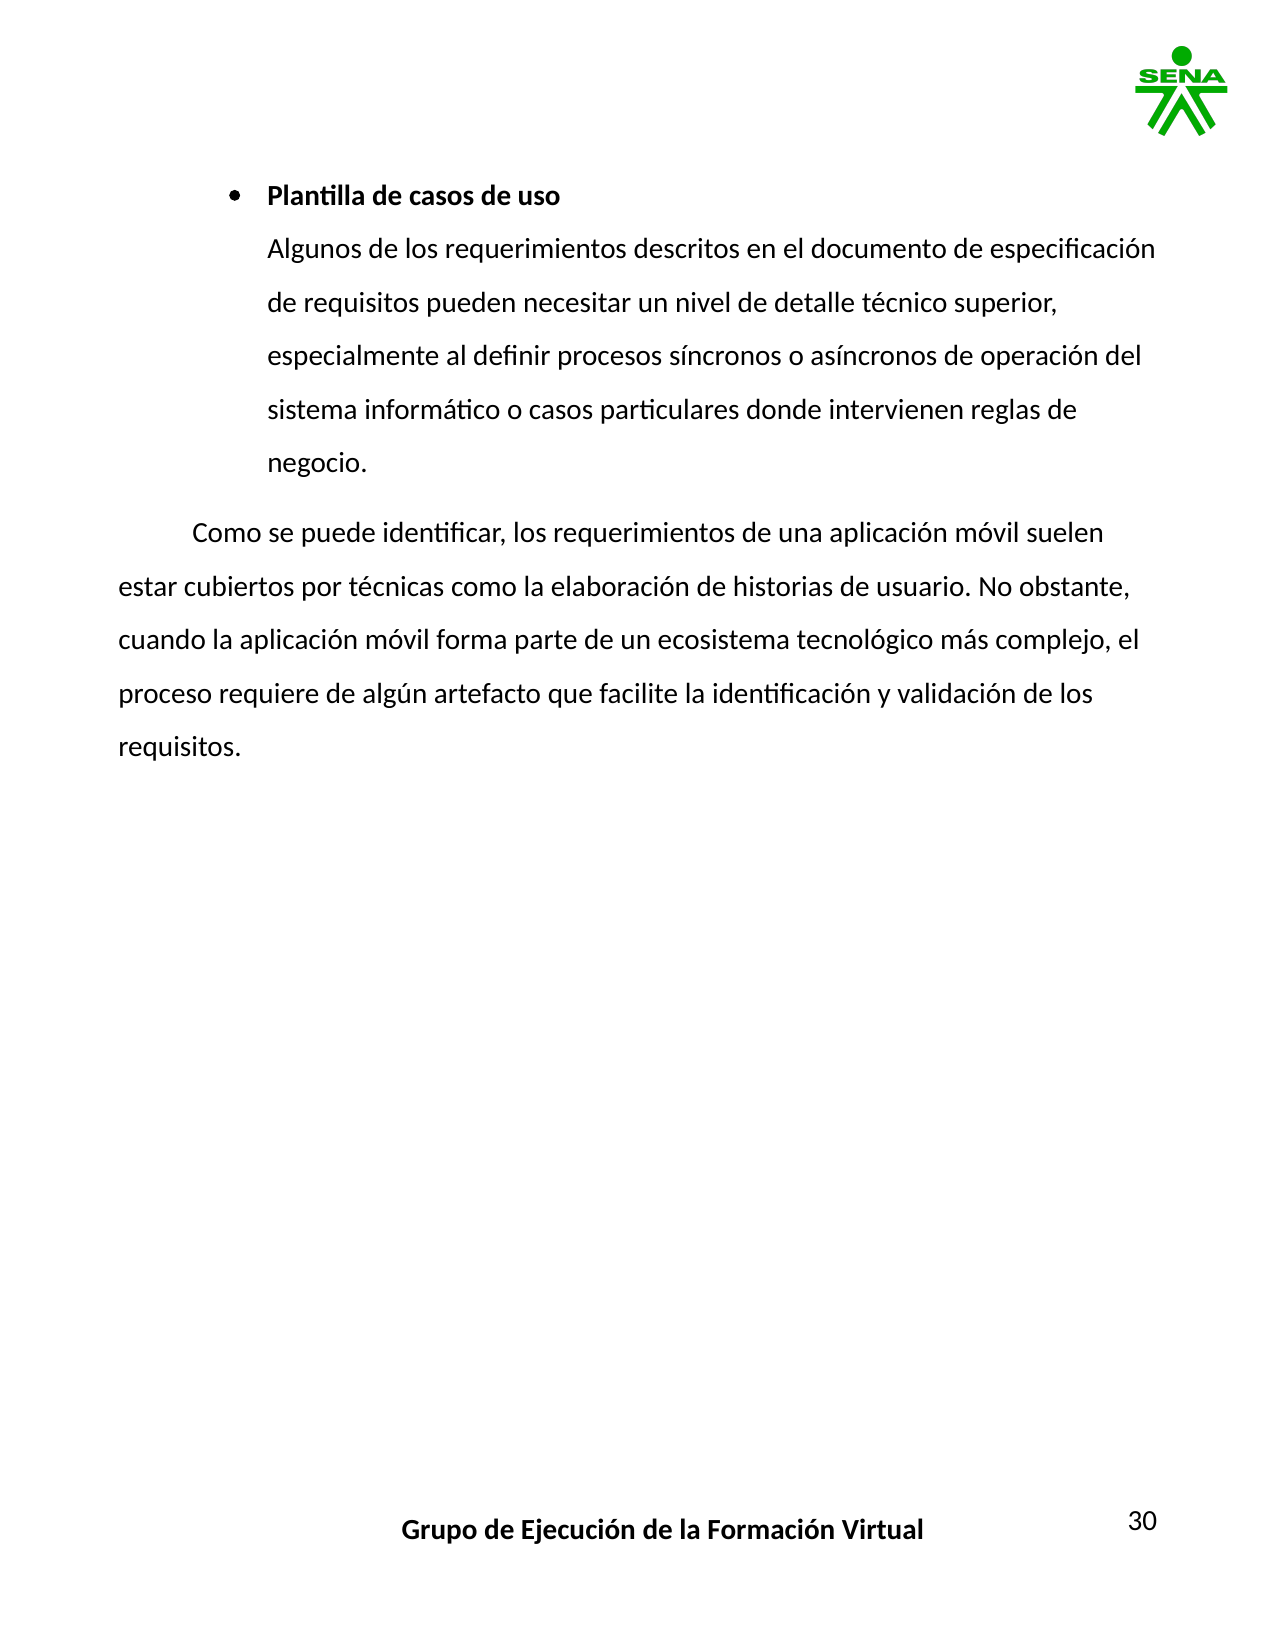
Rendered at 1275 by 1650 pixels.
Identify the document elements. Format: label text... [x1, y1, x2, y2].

list Plantilla de casos de uso [229, 177, 1157, 213]
list Algunos de los requerimientos descritos en el documento de especificación de requisitos pueden necesitar un nivel de detalle técnico superior, especialmente al definir procesos síncronos o asíncronos de operación del sistema informático o casos particulares donde intervienen reglas de negocio. [267, 231, 1157, 480]
text Como se puede identificar, los requerimientos de una aplicación móvil suelen estar cubiertos por técnicas como la elaboración de historias de usuario. No obstante, cuando la aplicación móvil forma parte de un ecosistema tecnológico más complejo, el proceso requiere de algún artefacto que facilite la identificación y validación de los requisitos. [118, 514, 1157, 764]
picture [1135, 46, 1228, 136]
